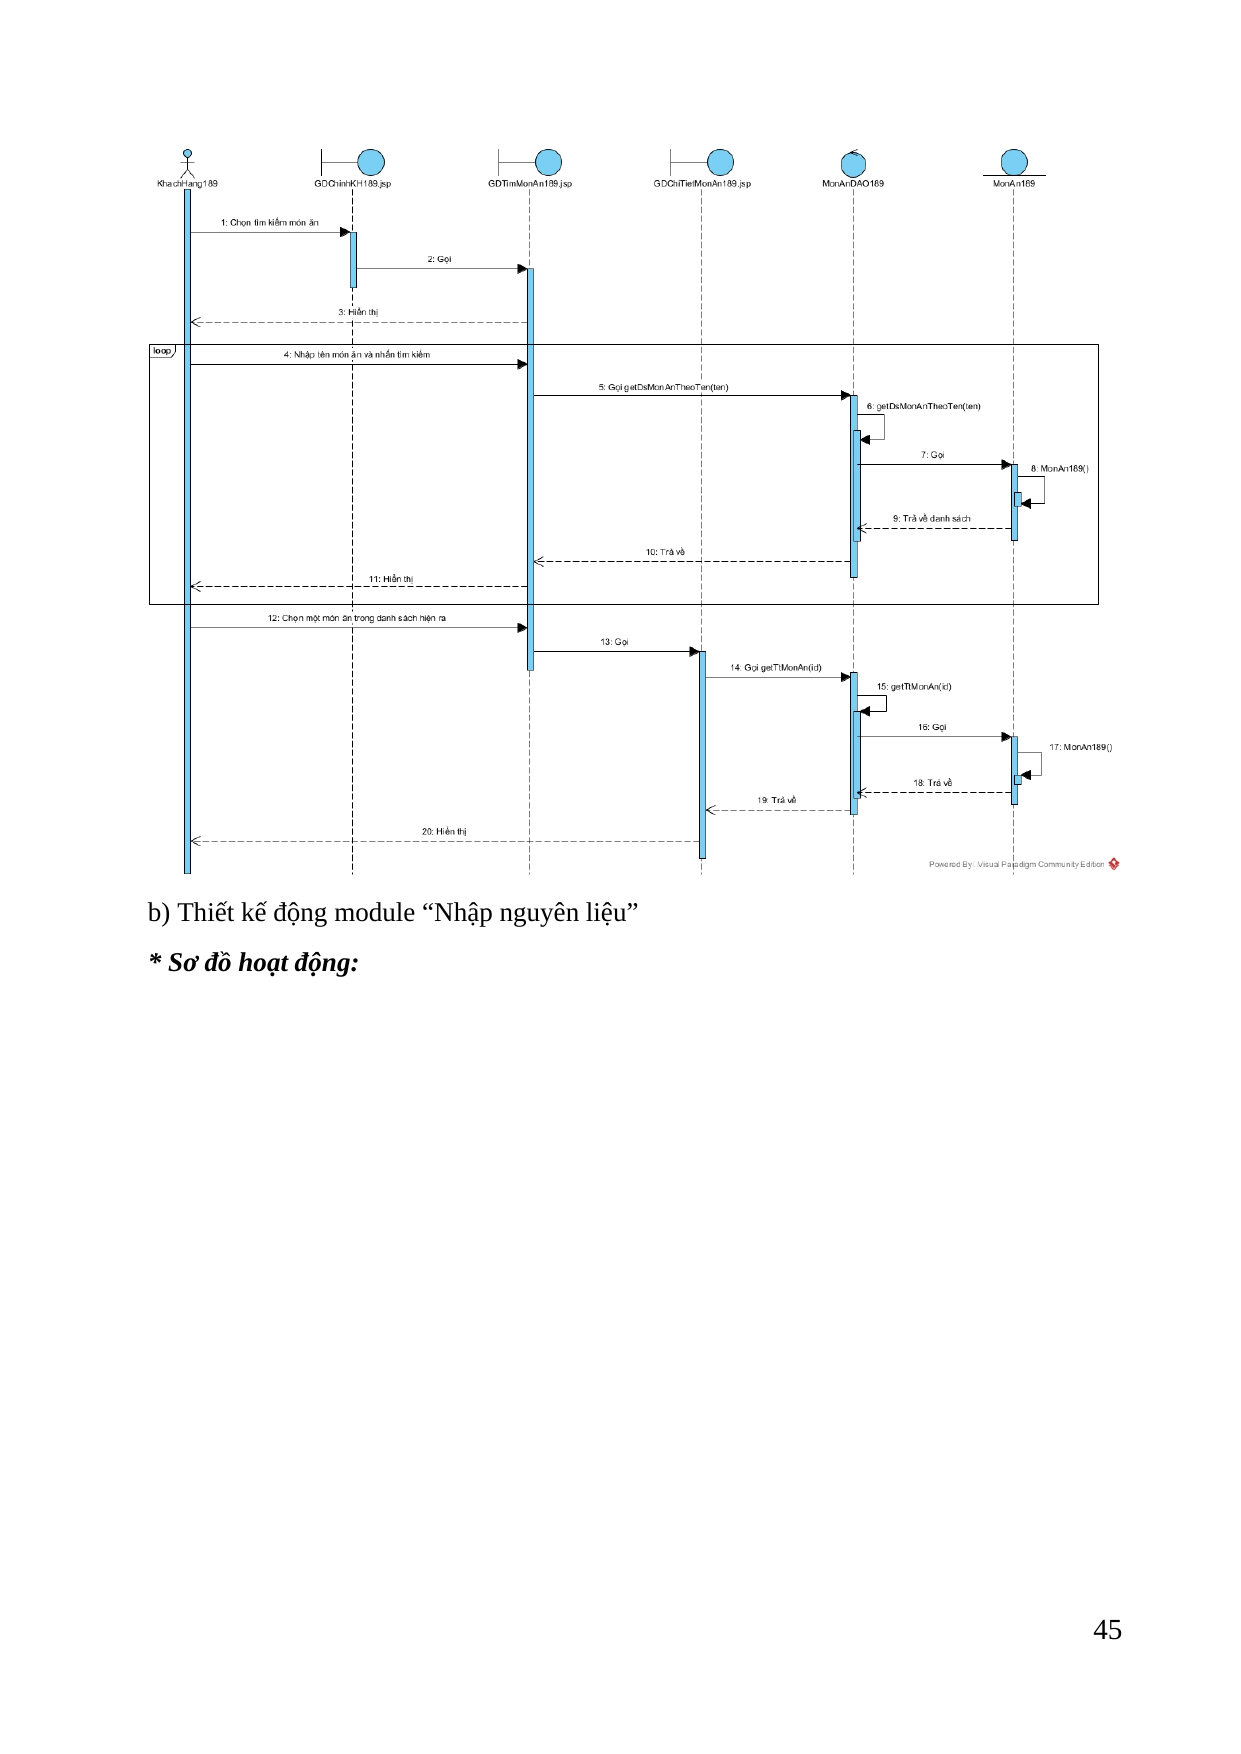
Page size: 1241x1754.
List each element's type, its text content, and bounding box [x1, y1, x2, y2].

text b) Thiết kế động module “Nhập nguyên liệu” [148, 896, 1122, 927]
picture [147, 147, 1123, 877]
text * Sơ đồ hoạt động: [148, 946, 1122, 977]
